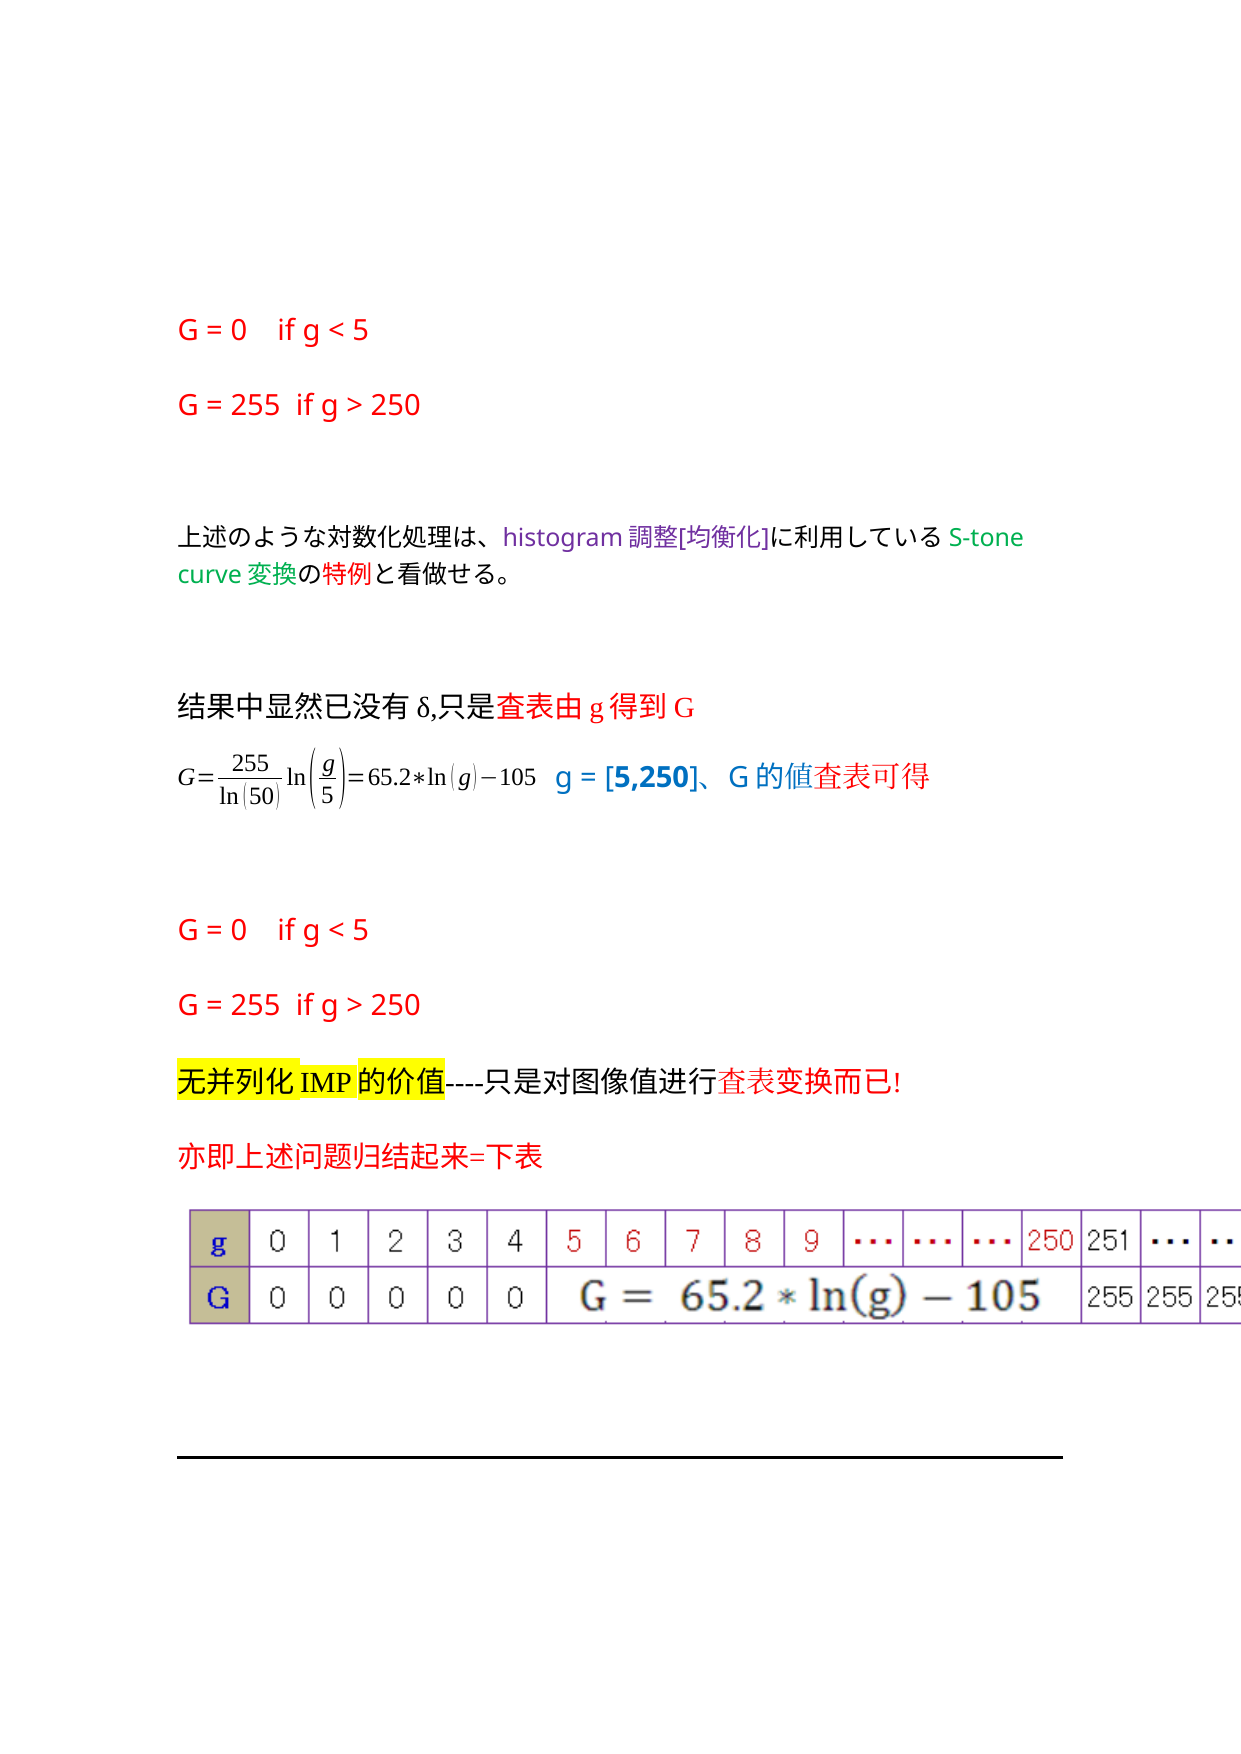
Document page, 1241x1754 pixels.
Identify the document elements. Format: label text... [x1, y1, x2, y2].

text G = 0 if g < 5 [177, 892, 1063, 967]
text G = 255 if g > 250 [177, 367, 1063, 442]
text G = 0 if g < 5 [177, 292, 1063, 367]
text 无并列化IMP的价值----只是对图像值进行査表变换而已! [177, 1042, 1063, 1117]
text g = [5,250]、G的値査表可得 [177, 742, 1063, 817]
text 亦即上述问题归结起来=下表 [177, 1117, 1063, 1192]
picture [177, 1197, 1241, 1337]
text 上述のような対数化処理は、histogram調整[均衡化]に利用しているS-tone curve変換の特例と看做せる。 [177, 517, 1063, 592]
text 结果中显然已没有δ,只是査表由g得到G [177, 667, 1063, 742]
text G = 255 if g > 250 [177, 967, 1063, 1042]
